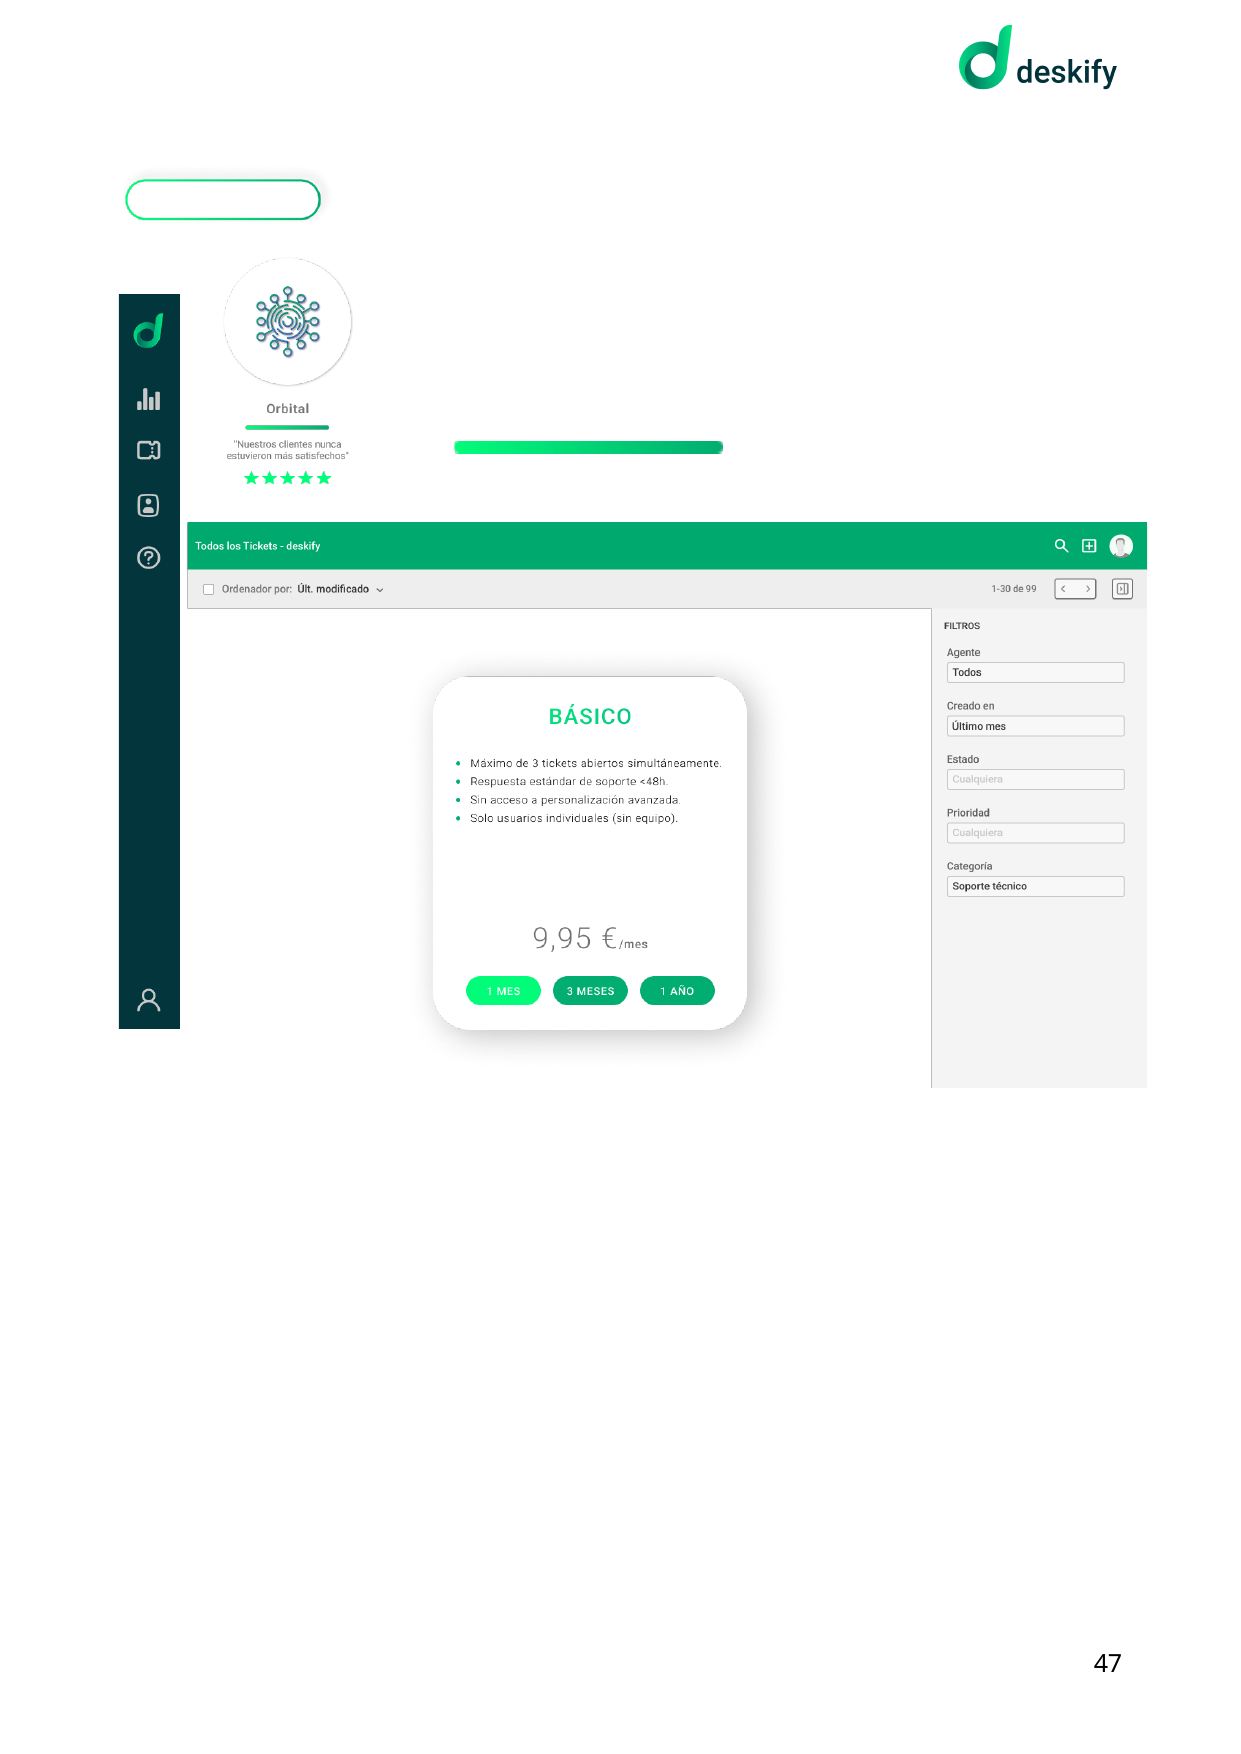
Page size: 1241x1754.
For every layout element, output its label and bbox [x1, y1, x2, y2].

picture [222, 257, 354, 484]
picture [119, 164, 335, 226]
picture [953, 22, 1127, 92]
picture [454, 441, 723, 454]
picture [118, 294, 180, 1029]
picture [186, 522, 1149, 1088]
